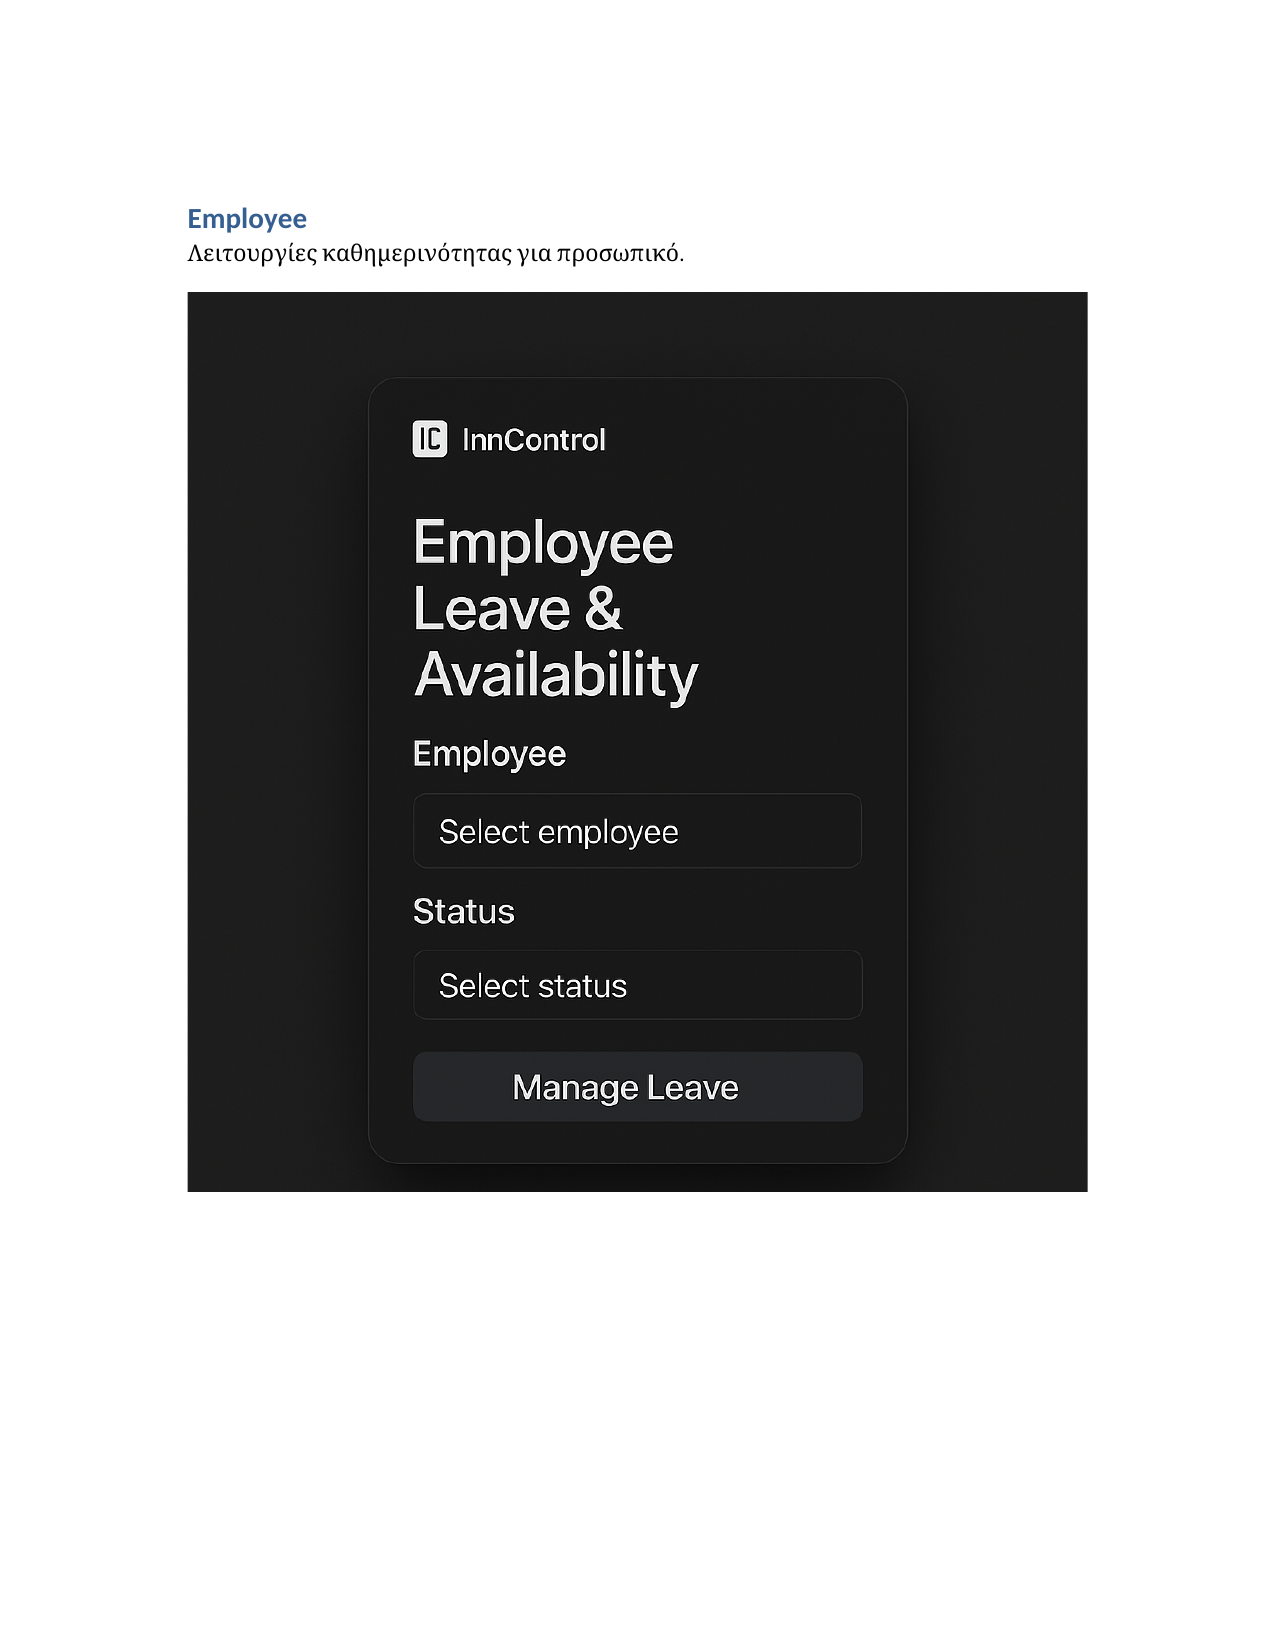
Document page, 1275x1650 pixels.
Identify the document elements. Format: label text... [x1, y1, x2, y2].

subtitle Employee [187, 200, 1087, 236]
picture [187, 292, 1088, 1192]
text Λειτουργίες καθημερινότητας για προσωπικό. [187, 241, 1087, 267]
